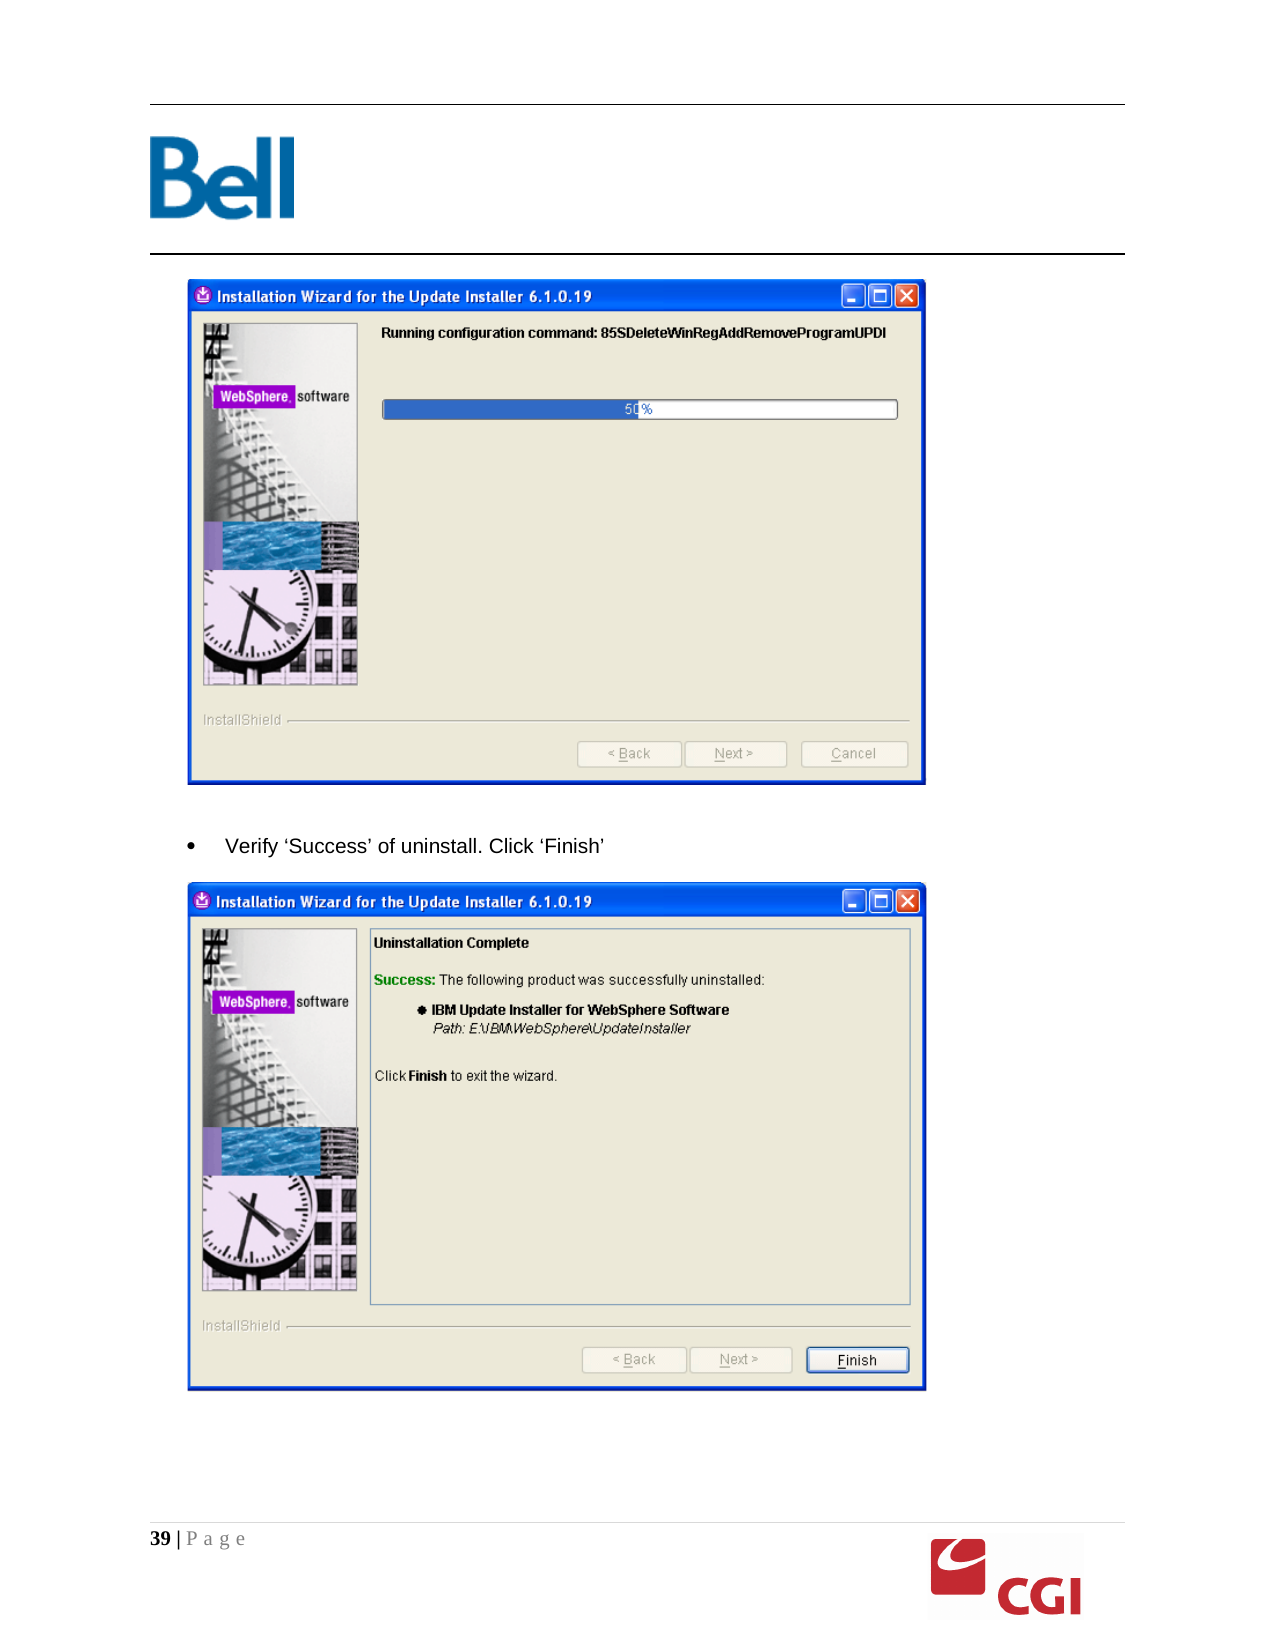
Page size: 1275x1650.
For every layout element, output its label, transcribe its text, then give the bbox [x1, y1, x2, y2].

picture [150, 136, 294, 222]
list Verify ‘Success’ of uninstall. Click ‘Finish’ [187, 834, 1125, 858]
picture [187, 882, 927, 1392]
picture [927, 1533, 1084, 1620]
picture [187, 279, 927, 785]
